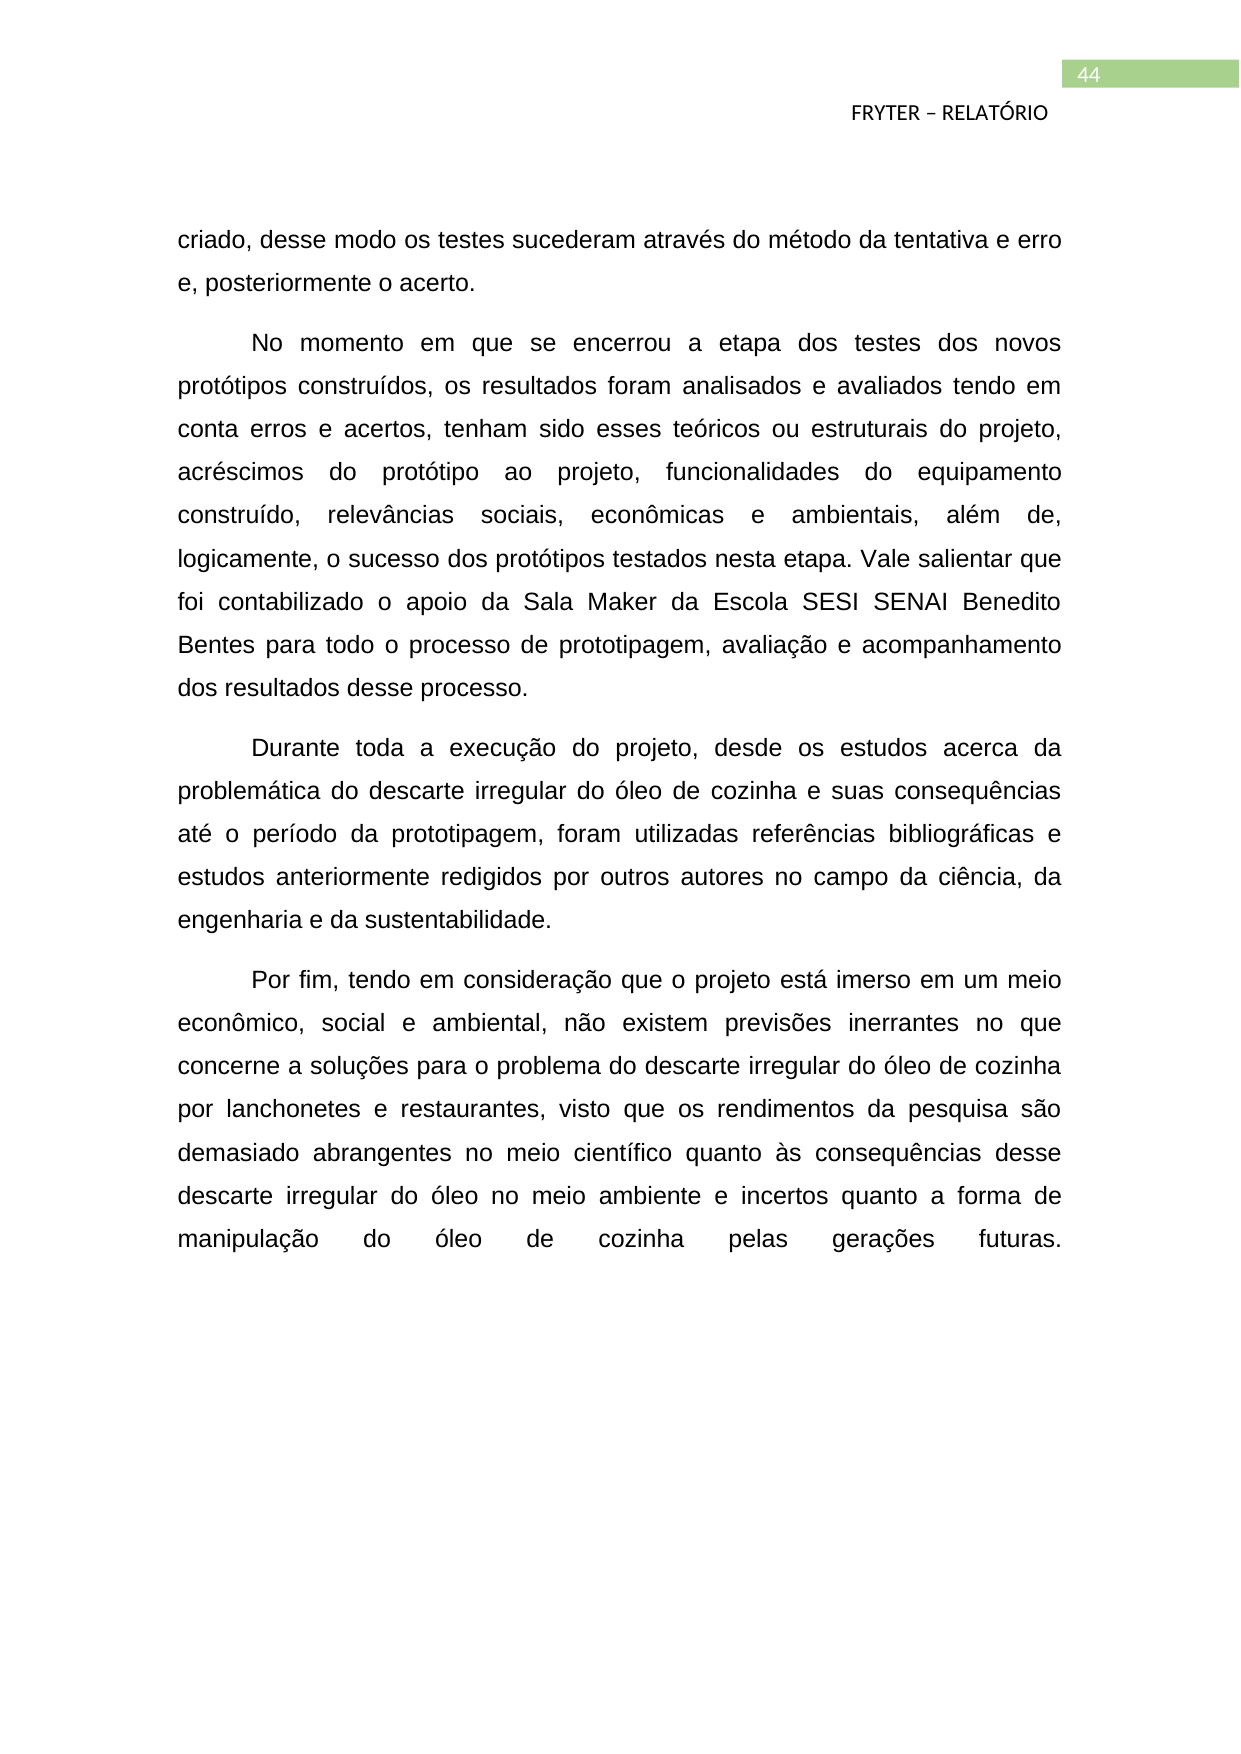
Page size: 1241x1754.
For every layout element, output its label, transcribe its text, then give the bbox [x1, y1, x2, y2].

text Por fim, tendo em consideração que o projeto está imerso em um meio econômico, social e ambiental, não existem previsões inerrantes no que concerne a soluções para o problema do descarte irregular do óleo de cozinha por lanchonetes e restaurantes, visto que os rendimentos da pesquisa são demasiado abrangentes no meio científico quanto às consequências desse descarte irregular do óleo no meio ambiente e incertos quanto a forma de manipulação do óleo de cozinha pelas gerações futuras. [177, 965, 1063, 1294]
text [177, 225, 1063, 297]
text No momento em que se encerrou a etapa dos testes dos novos protótipos construídos, os resultados foram analisados e avaliados tendo em conta erros e acertos, tenham sido esses teóricos ou estruturais do projeto, acréscimos do protótipo ao projeto, funcionalidades do equipamento construído, relevâncias sociais, econômicas e ambientais, além de, logicamente, o sucesso dos protótipos testados nesta etapa. Vale salientar que foi contabilizado o apoio da Sala Maker da Escola SESI SENAI Benedito Bentes para todo o processo de prototipagem, avaliação e acompanhamento dos resultados desse processo. [177, 328, 1063, 702]
text Durante toda a execução do projeto, desde os estudos acerca da problemática do descarte irregular do óleo de cozinha e suas consequências até o período da prototipagem, foram utilizadas referências bibliográficas e estudos anteriormente redigidos por outros autores no campo da ciência, da engenharia e da sustentabilidade. [177, 733, 1063, 934]
